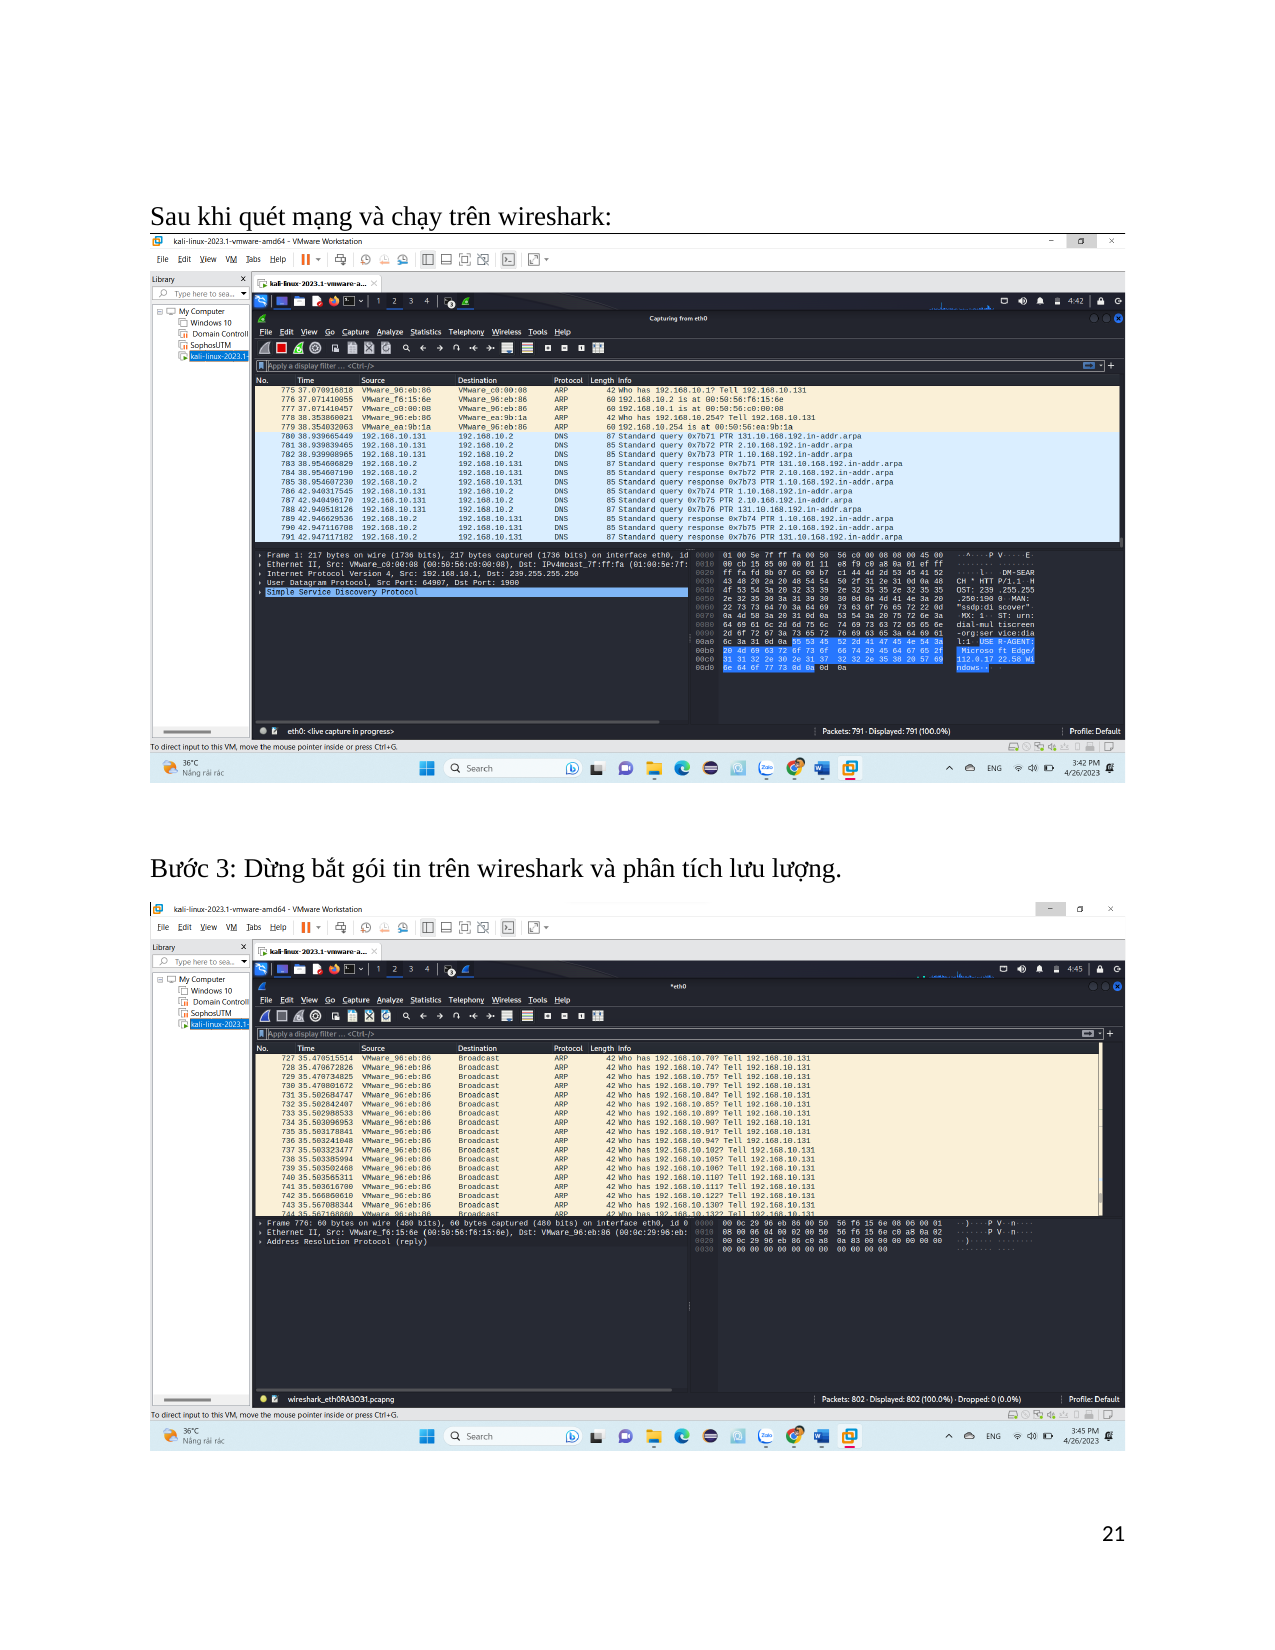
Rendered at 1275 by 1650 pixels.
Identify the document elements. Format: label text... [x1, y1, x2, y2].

picture [150, 233, 1125, 783]
picture [150, 902, 1125, 1451]
text Bước 3: Dừng bắt gói tin trên wireshark và phân tích lưu lượng. [150, 852, 1125, 883]
text Sau khi quét mạng và chạy trên wireshark: [150, 200, 1125, 233]
